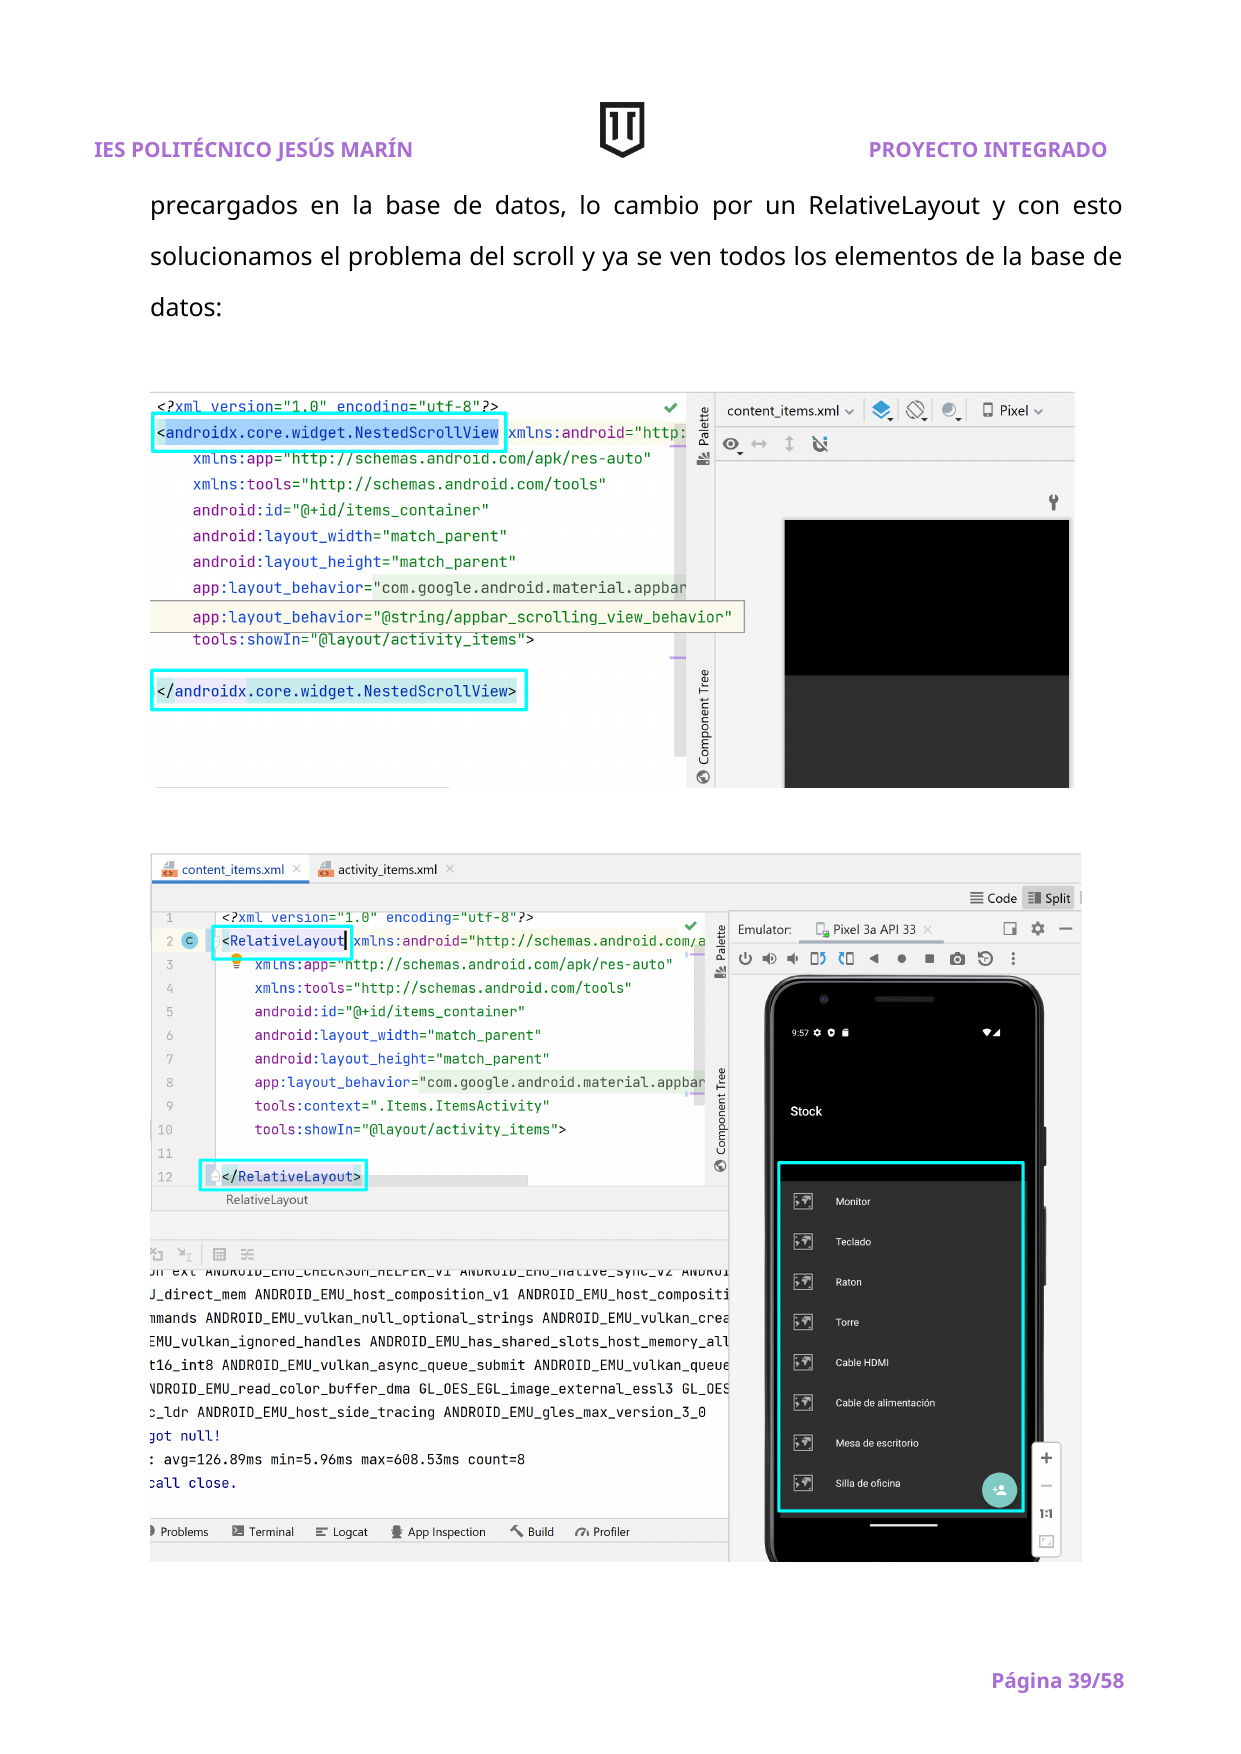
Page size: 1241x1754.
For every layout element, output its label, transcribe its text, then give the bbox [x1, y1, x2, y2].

picture [150, 853, 1082, 1562]
picture [600, 102, 645, 158]
picture [150, 391, 1075, 788]
